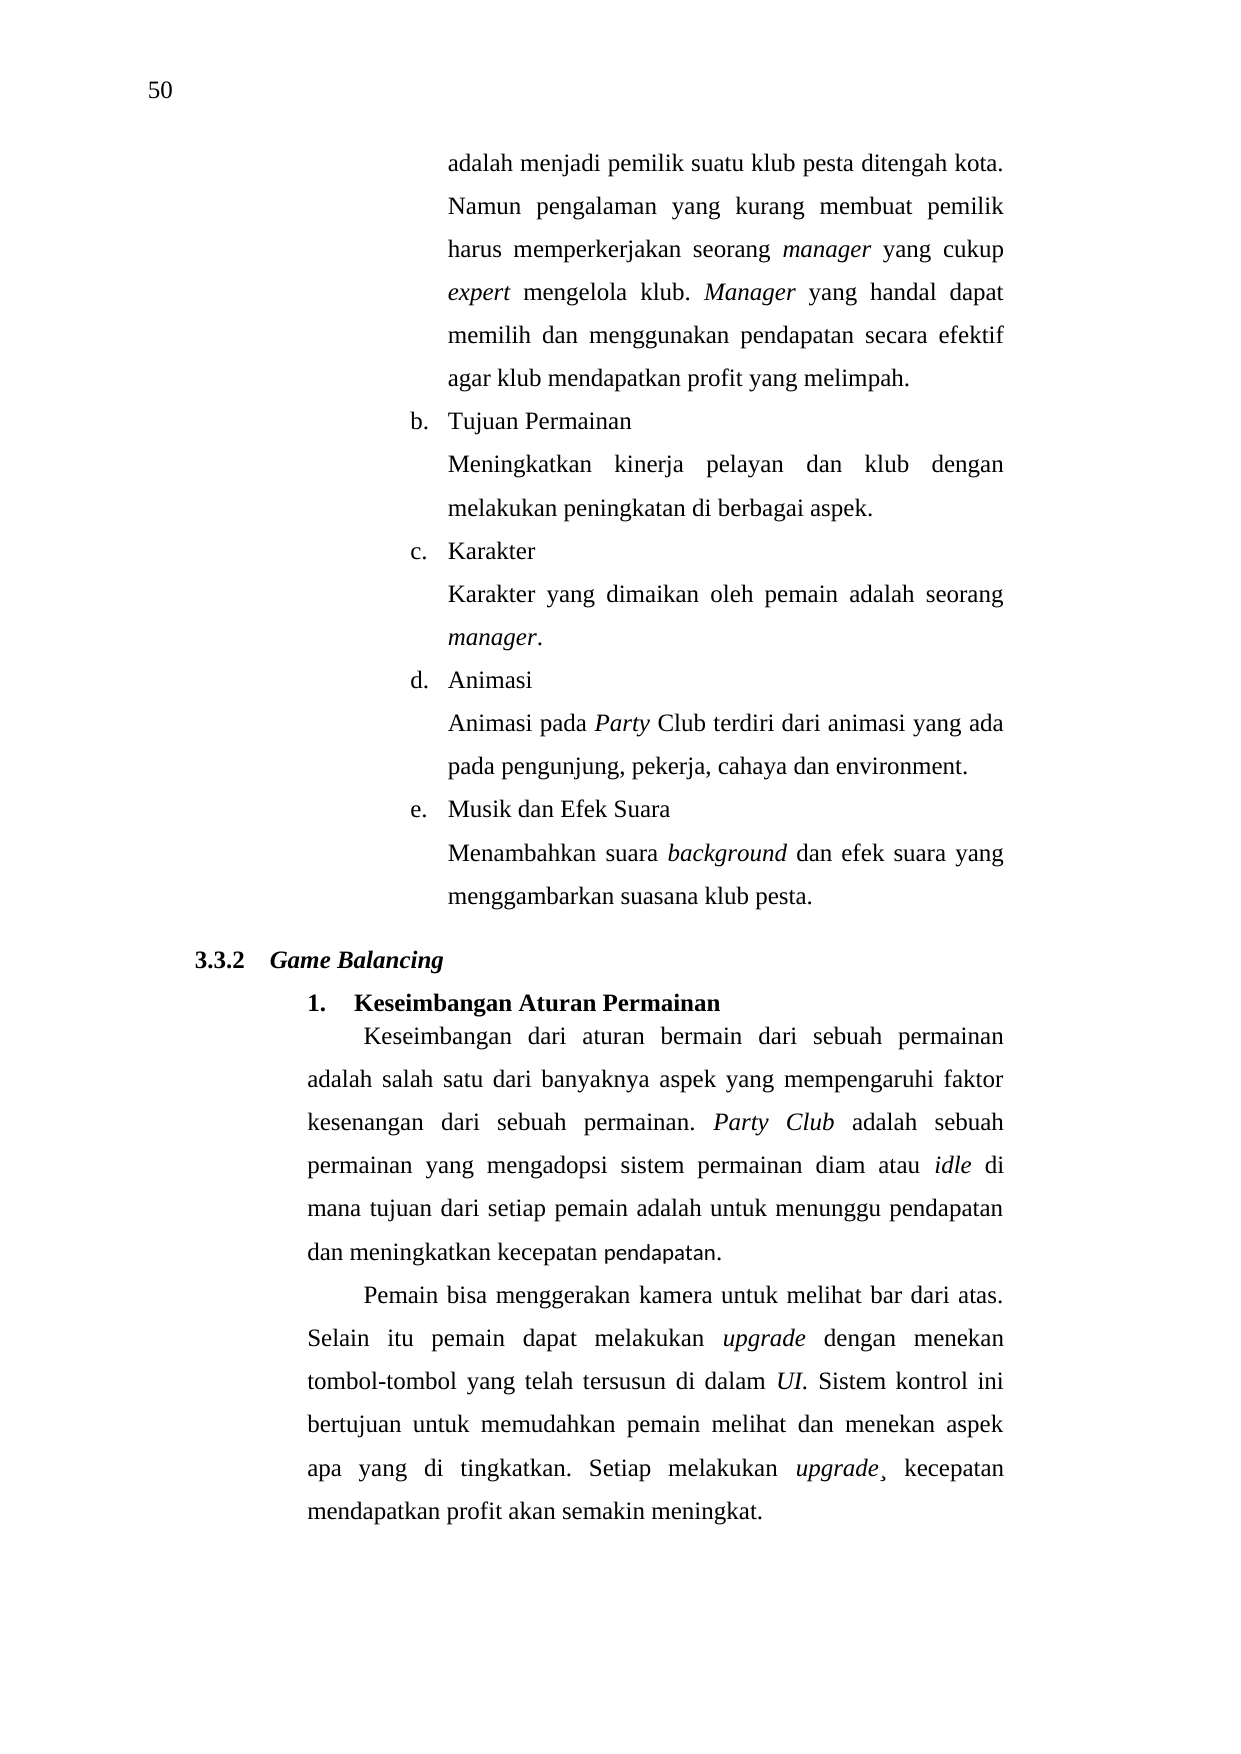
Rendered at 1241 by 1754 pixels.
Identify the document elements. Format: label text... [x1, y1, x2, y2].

list Pemain bisa menggerakan kamera untuk melihat bar dari atas. Selain itu pemain dapat melakukan upgrade dengan menekan tombol-tombol yang telah tersusun di dalam UI. Sistem kontrol ini bertujuan untuk memudahkan pemain melihat dan menekan aspek apa yang di tingkatkan. Setiap melakukan upgrade¸ kecepatan mendapatkan profit akan semakin meningkat. [307, 1280, 1004, 1524]
subtitle Game Balancing [194, 945, 1004, 973]
list Musik dan Efek Suara [410, 794, 1004, 823]
list Karakter [410, 536, 1004, 564]
list Keseimbangan dari aturan bermain dari sebuah permainan adalah salah satu dari banyaknya aspek yang mempengaruhi faktor kesenangan dari sebuah permainan. Party Club adalah sebuah permainan yang mengadopsi sistem permainan diam atau idle di mana tujuan dari setiap pemain adalah untuk menunggu pendapatan dan meningkatkan kecepatan pendapatan. [307, 1021, 1004, 1266]
list Keseimbangan Aturan Permainan [307, 988, 1004, 1017]
list Animasi pada Party Club terdiri dari animasi yang ada pada pengunjung, pekerja, cahaya dan environment. [448, 708, 1004, 780]
list Tujuan Permainan [410, 406, 1004, 435]
list Animasi [410, 665, 1004, 694]
list Menambahkan suara background dan efek suara yang menggambarkan suasana klub pesta. [448, 838, 1004, 909]
list Karakter yang dimaikan oleh pemain adalah seorang manager. [448, 579, 1004, 651]
list Meningkatkan kinerja pelayan dan klub dengan melakukan peningkatan di berbagai aspek. [448, 449, 1004, 521]
